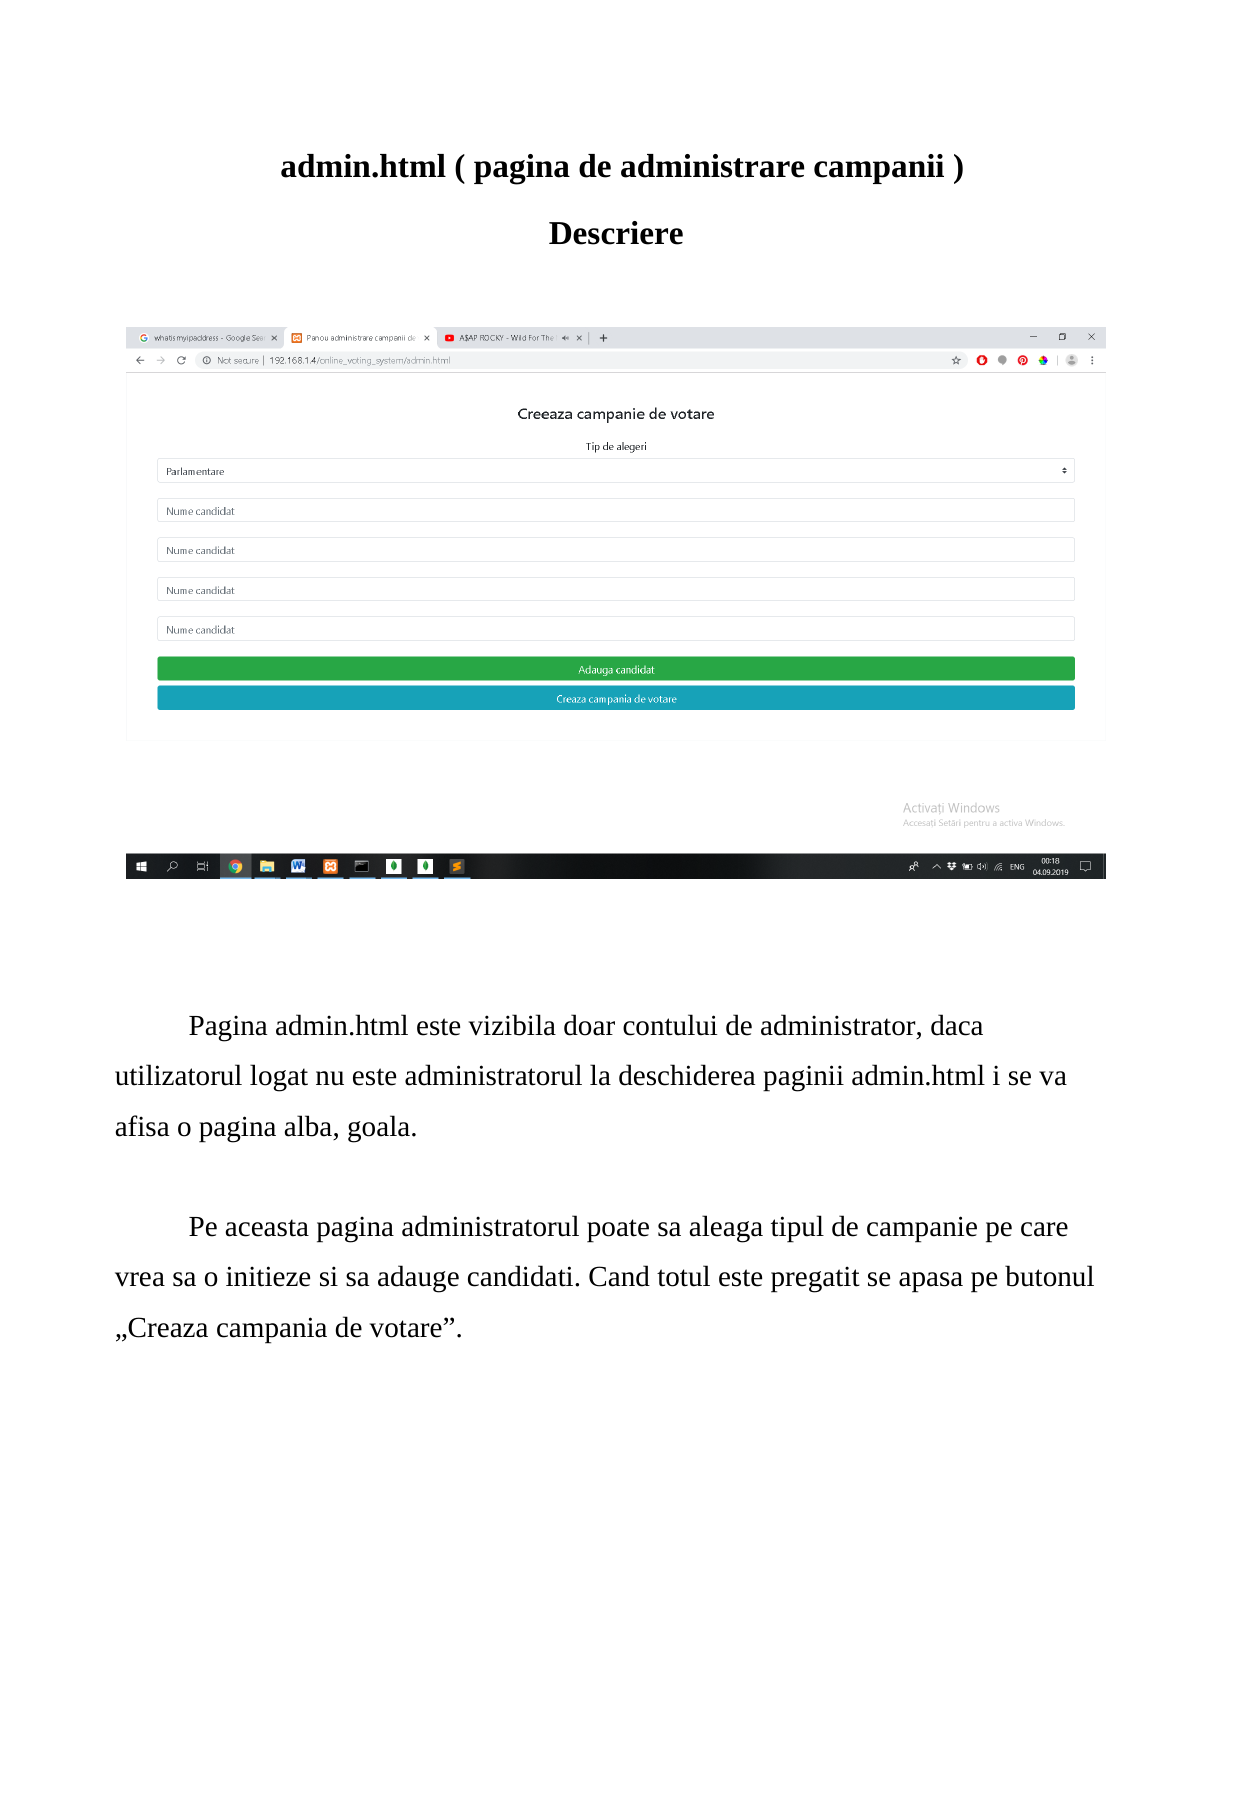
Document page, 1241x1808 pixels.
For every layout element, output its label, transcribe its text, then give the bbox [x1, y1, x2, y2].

text Descriere [114, 213, 1117, 251]
text admin.html ( pagina de administrare campanii ) [114, 146, 1117, 184]
text Pagina admin.html este vizibila doar contului de administrator, daca utilizatorul logat nu este administratorul la deschiderea paginii admin.html i se va afisa o pagina alba, goala. [114, 1008, 1117, 1142]
text Pe aceasta pagina administratorul poate sa aleaga tipul de campanie pe care vrea sa o initieze si sa adauge candidati. Cand totul este pregatit se apasa pe butonul „Creaza campania de votare”. [114, 1209, 1117, 1343]
picture [126, 327, 1106, 879]
